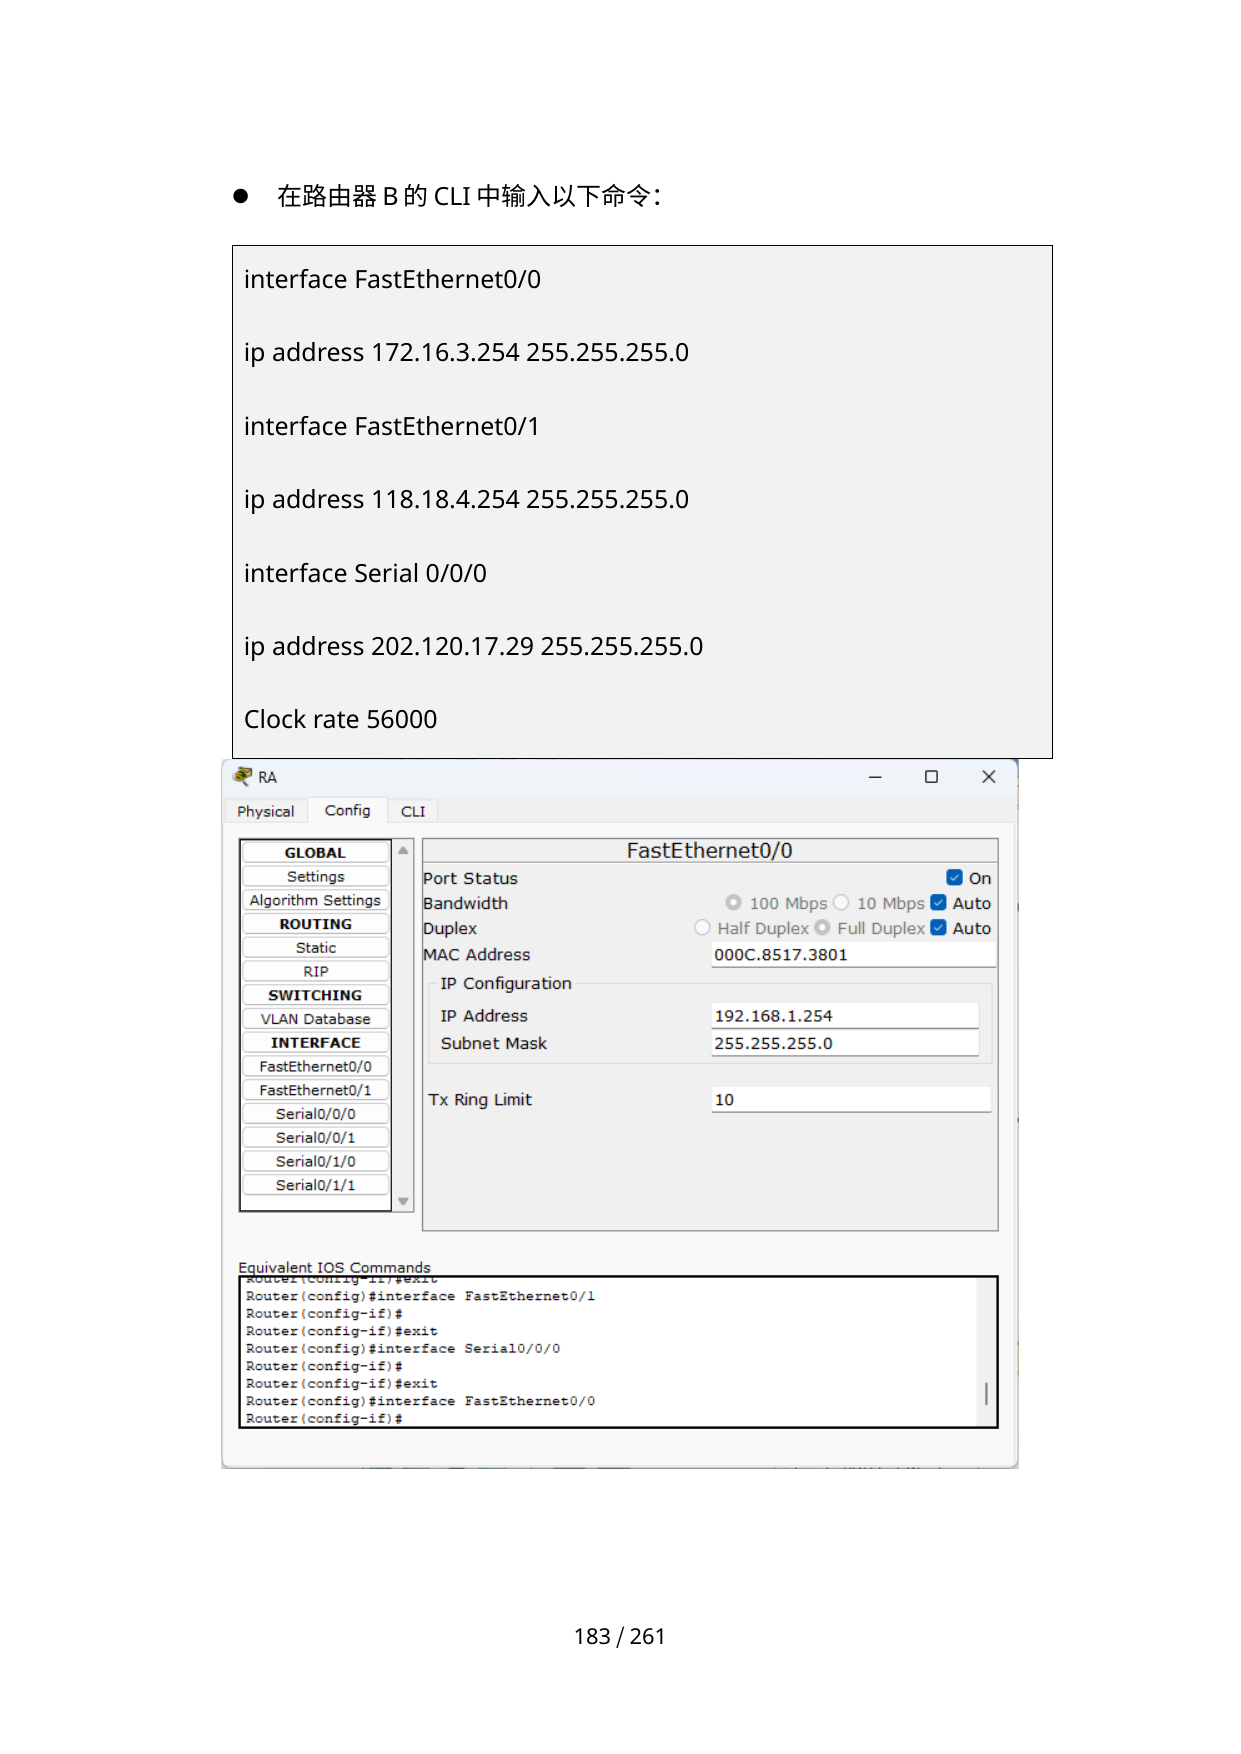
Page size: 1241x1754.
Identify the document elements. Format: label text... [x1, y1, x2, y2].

picture [221, 759, 1019, 1469]
table_header interface FastEthernet0/0 ip address 172.16.3.254 255.255.255.0 interface FastEthernet0/1 ip address 118.18.4.254 255.255.255.0 interface Serial 0/0/0 ip address 202.120.17.29 255.255.255.0 Clock rate 56000 [233, 246, 1052, 758]
list 在路由器B的CLI中输入以下命令： [231, 162, 1053, 227]
